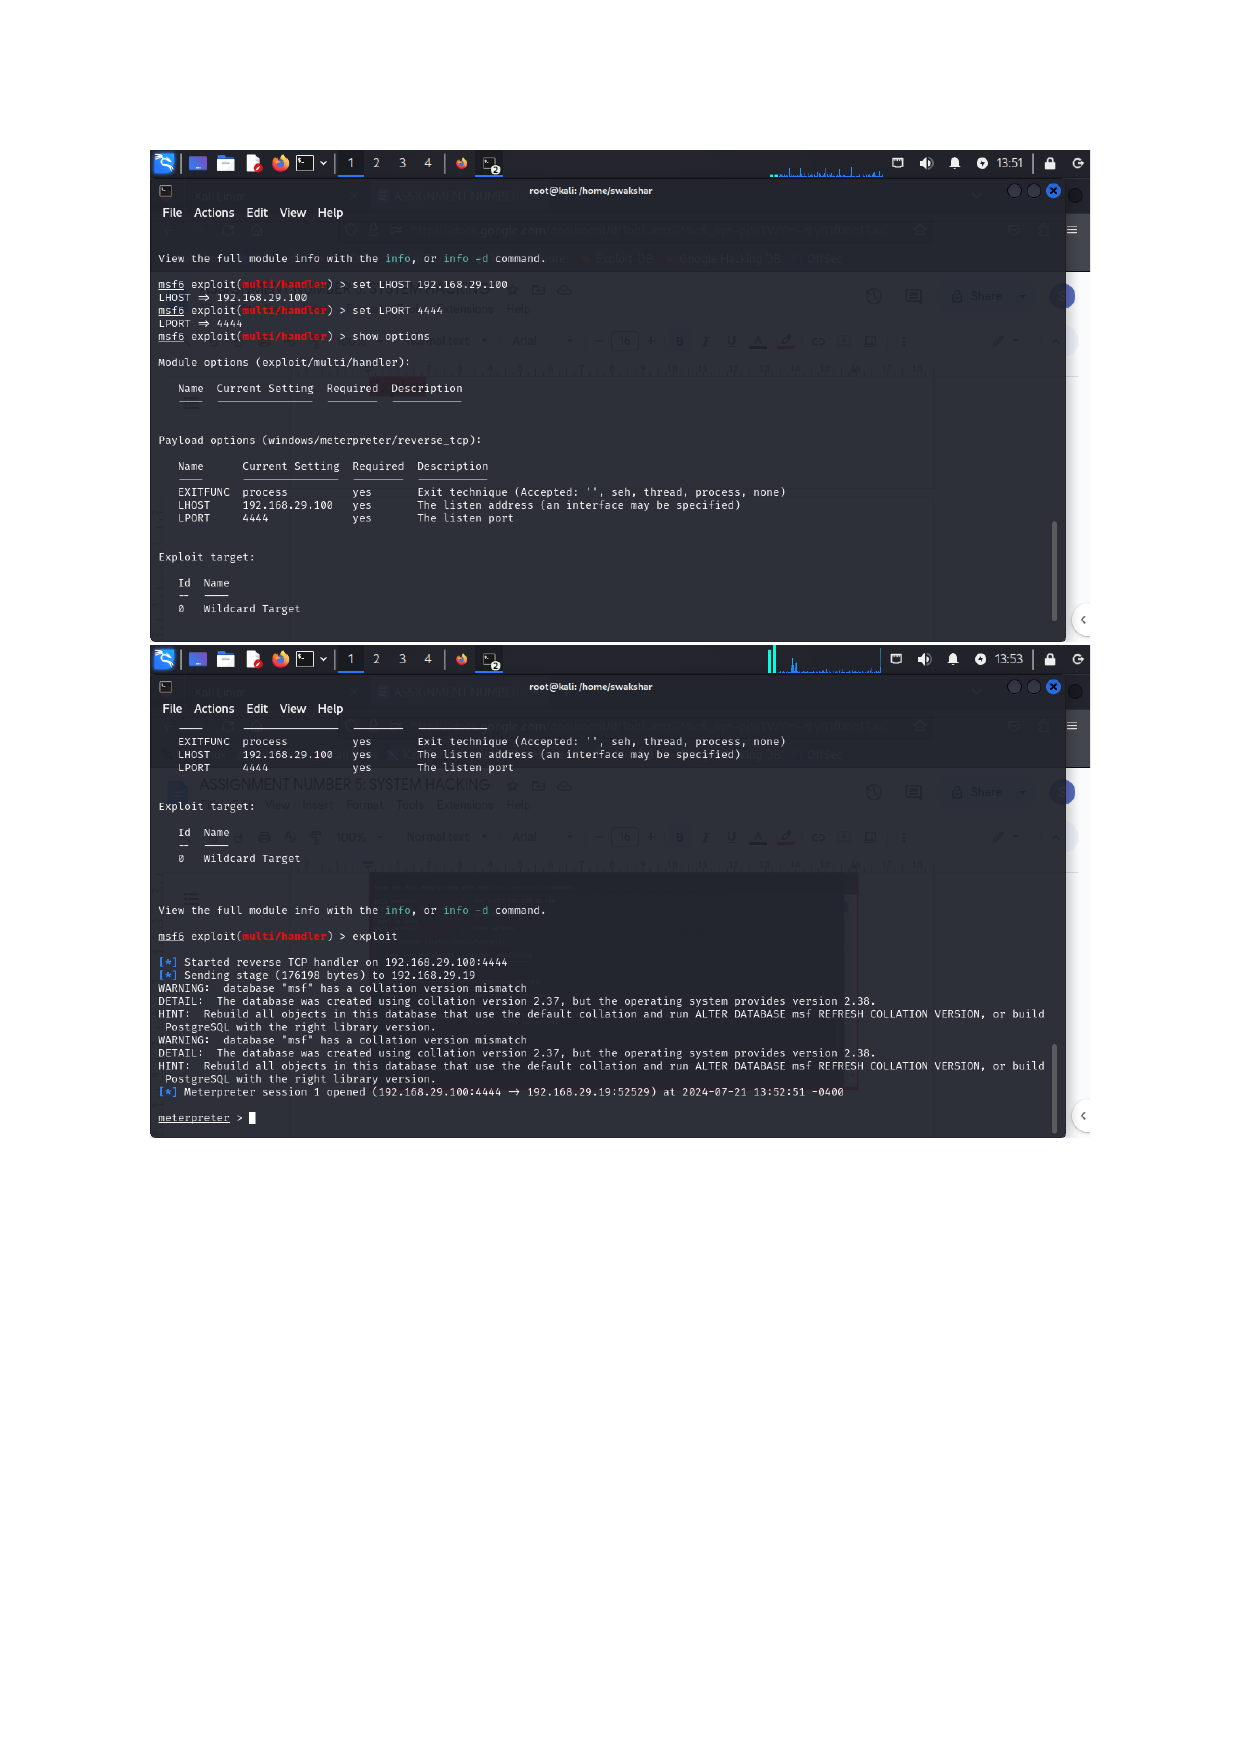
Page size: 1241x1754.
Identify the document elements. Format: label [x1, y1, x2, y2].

picture [150, 645, 1091, 1138]
picture [150, 150, 1091, 642]
